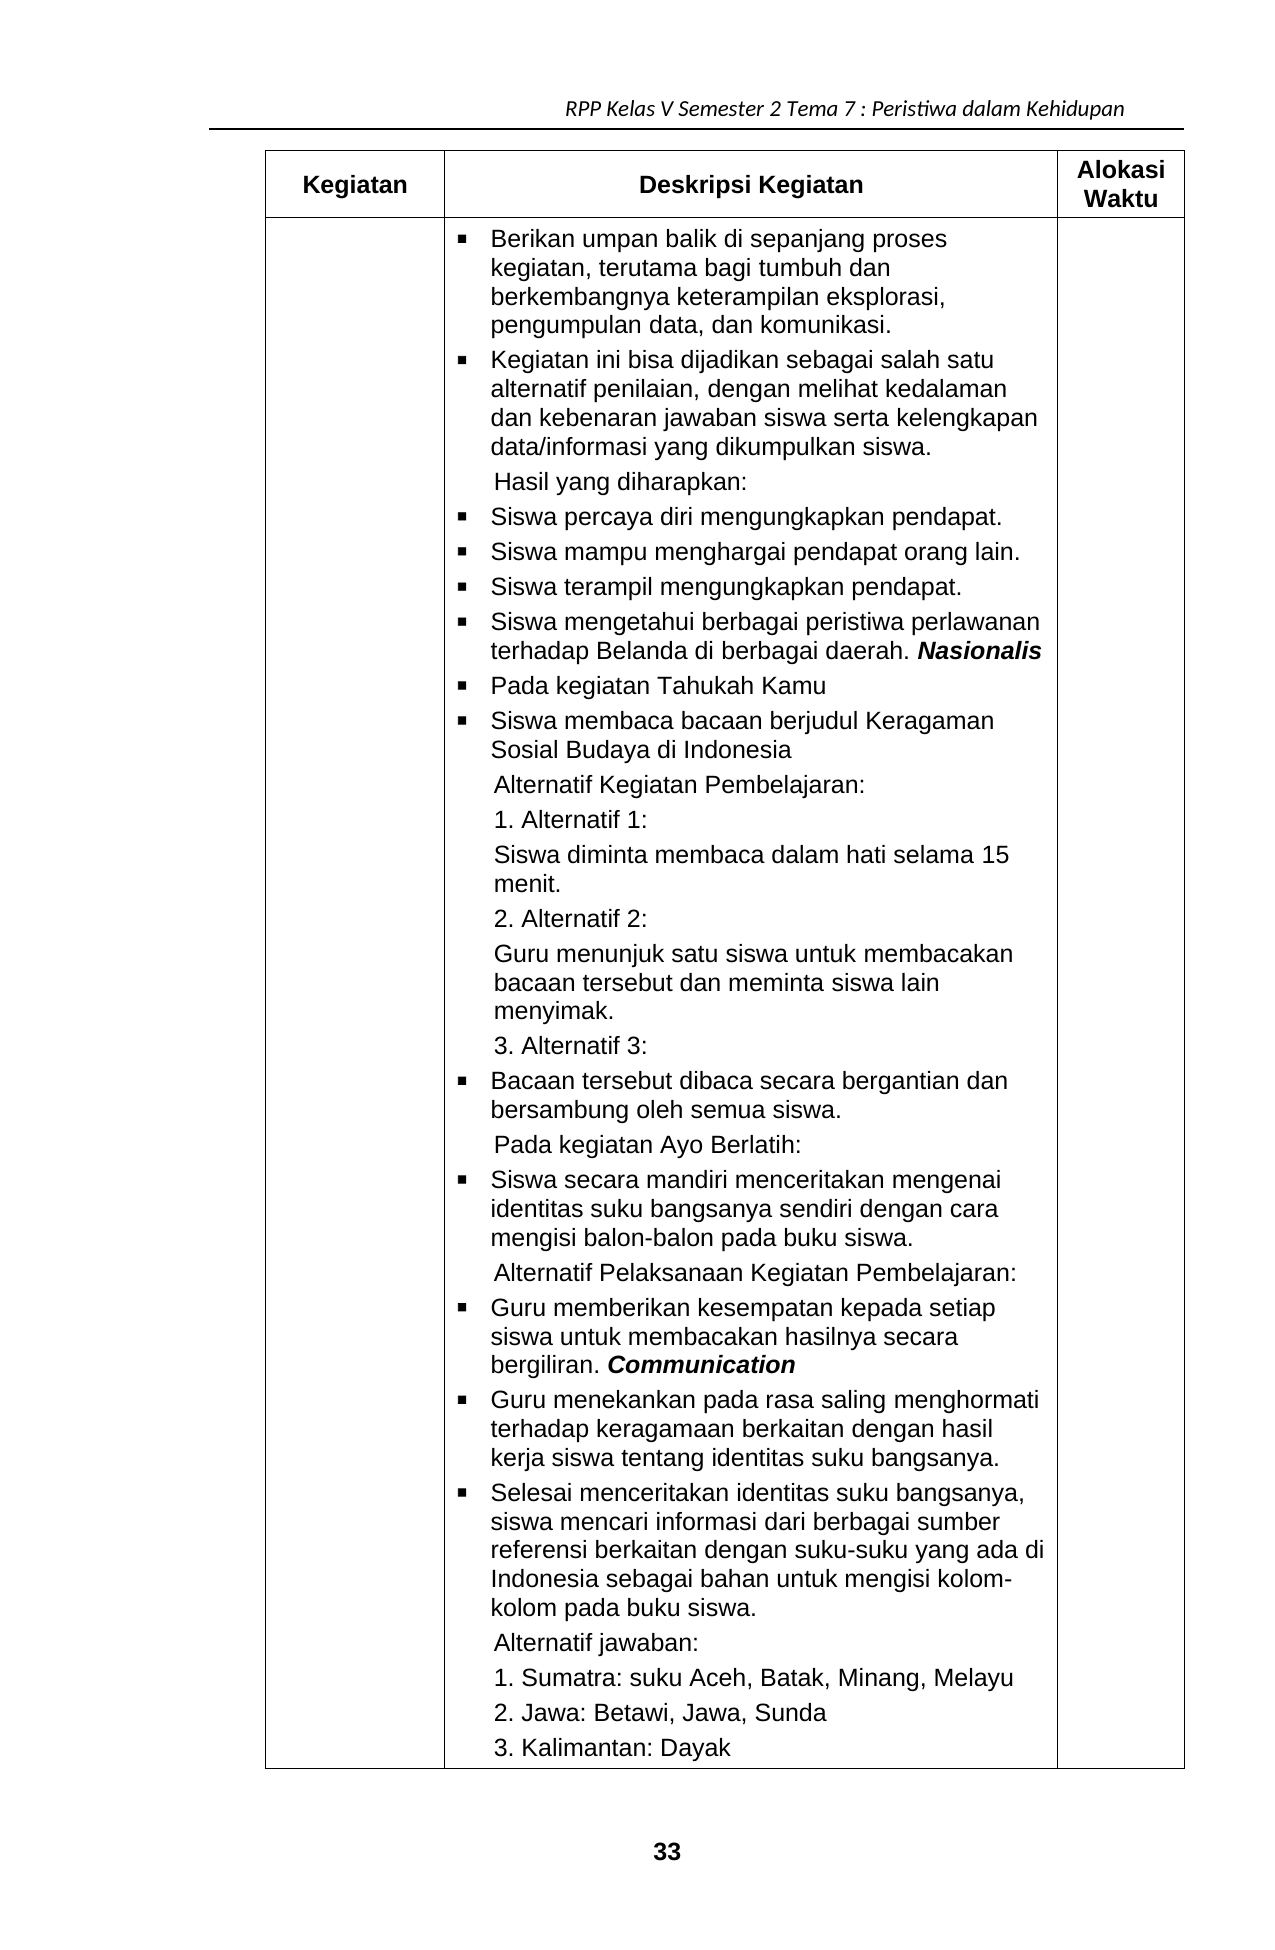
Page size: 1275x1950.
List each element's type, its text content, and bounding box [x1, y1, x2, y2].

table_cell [445, 218, 1057, 1768]
table_header Kegiatan [266, 151, 444, 217]
table_header Alokasi Waktu [1058, 151, 1184, 217]
table_header Deskripsi Kegiatan [445, 151, 1057, 217]
